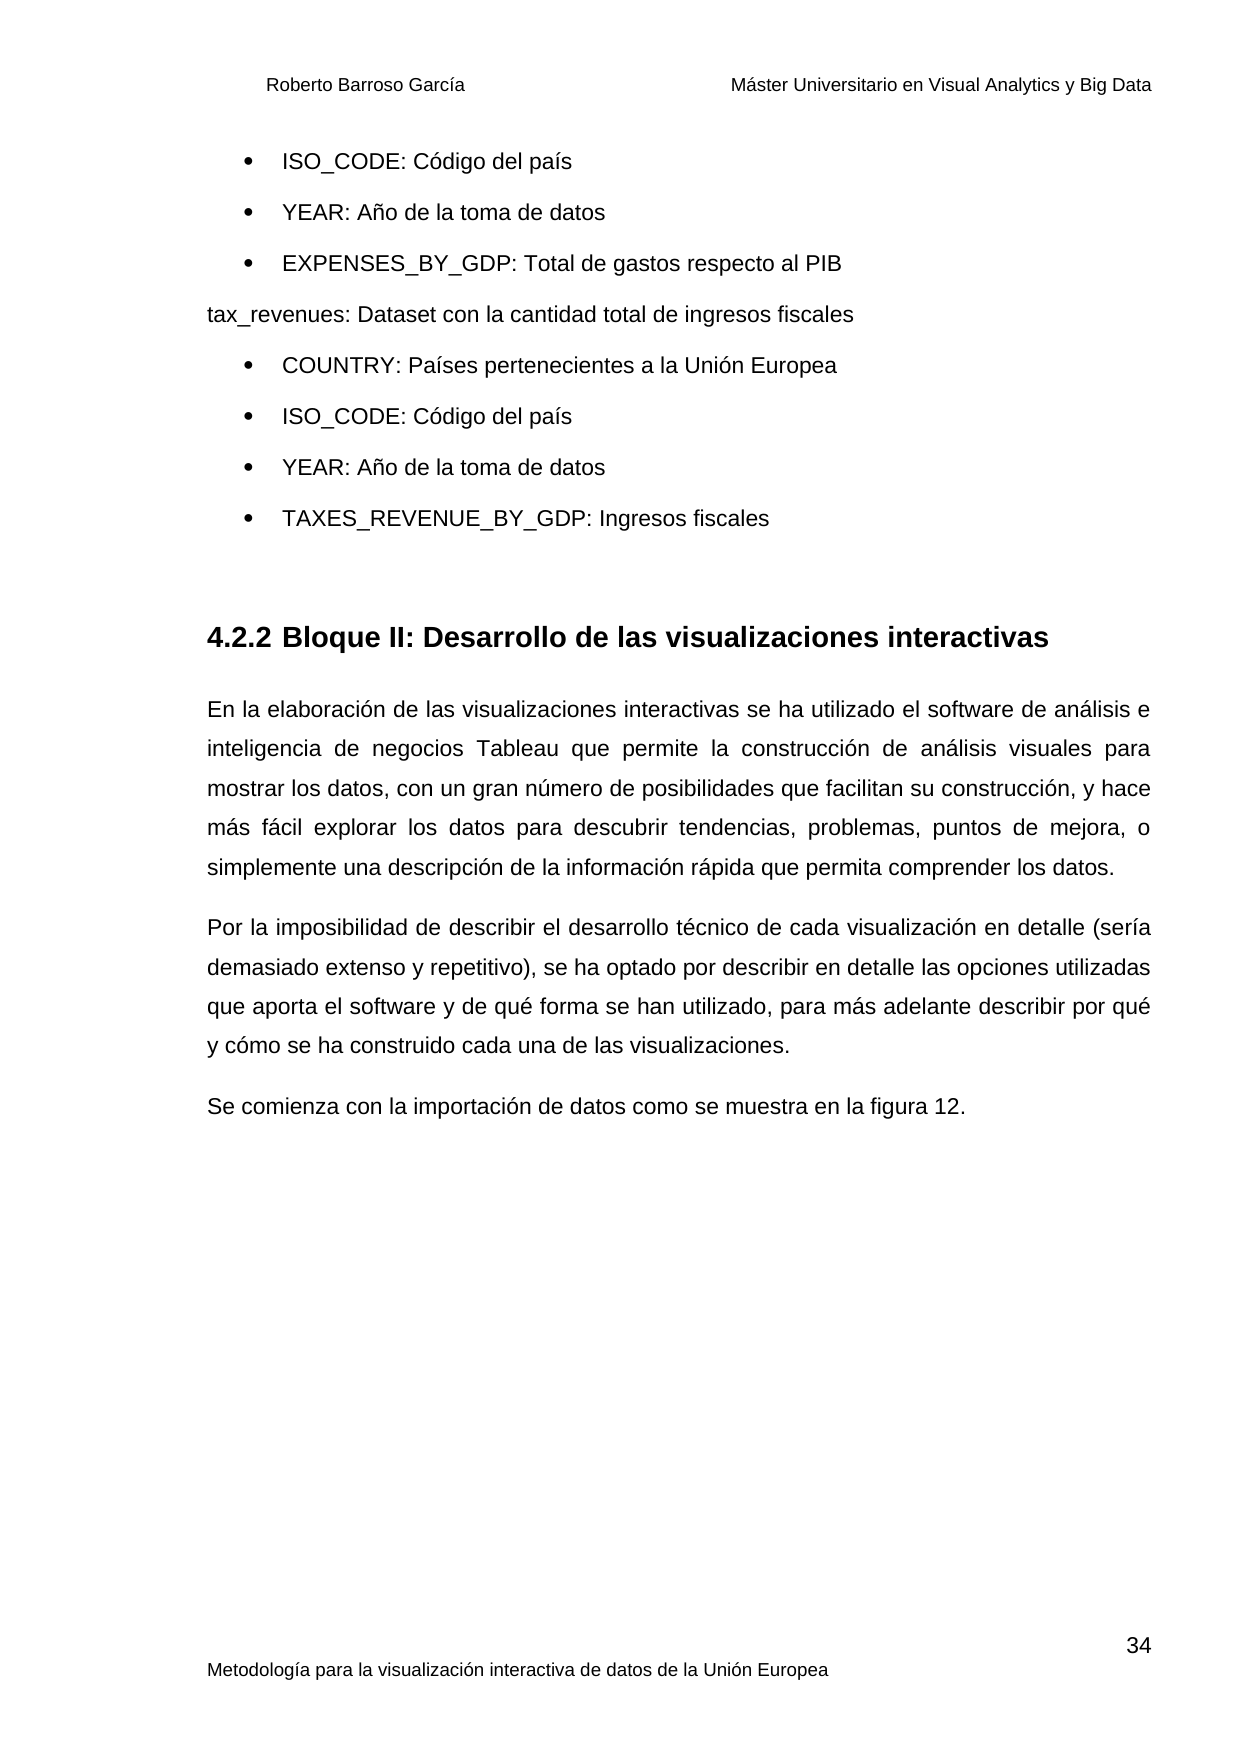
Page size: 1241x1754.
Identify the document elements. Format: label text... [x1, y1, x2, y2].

list TAXES_REVENUE_BY_GDP: Ingresos fiscales [244, 505, 1152, 531]
text tax_revenues: Dataset con la cantidad total de ingresos fiscales [207, 301, 1152, 327]
text Se comienza con la importación de datos como se muestra en la figura 12. [207, 1093, 1152, 1119]
list ISO_CODE: Código del país [244, 148, 1152, 174]
list YEAR: Año de la toma de datos [244, 454, 1152, 480]
list ISO_CODE: Código del país [244, 403, 1152, 429]
text Por la imposibilidad de describir el desarrollo técnico de cada visualización en detalle (sería demasiado extenso y repetitivo), se ha optado por describir en detalle las opciones utilizadas que aporta el software y de qué forma se han utilizado, para más adelante describir por qué y cómo se ha construido cada una de las visualizaciones. [207, 914, 1152, 1059]
list EXPENSES_BY_GDP: Total de gastos respecto al PIB [244, 250, 1152, 276]
list YEAR: Año de la toma de datos [244, 199, 1152, 225]
subtitle Bloque II: Desarrollo de las visualizaciones interactivas [207, 621, 1152, 654]
list COUNTRY: Países pertenecientes a la Unión Europea [244, 352, 1152, 378]
text En la elaboración de las visualizaciones interactivas se ha utilizado el software de análisis e inteligencia de negocios Tableau que permite la construcción de análisis visuales para mostrar los datos, con un gran número de posibilidades que facilitan su construcción, y hace más fácil explorar los datos para descubrir tendencias, problemas, puntos de mejora, o simplemente una descripción de la información rápida que permita comprender los datos. [207, 696, 1152, 880]
